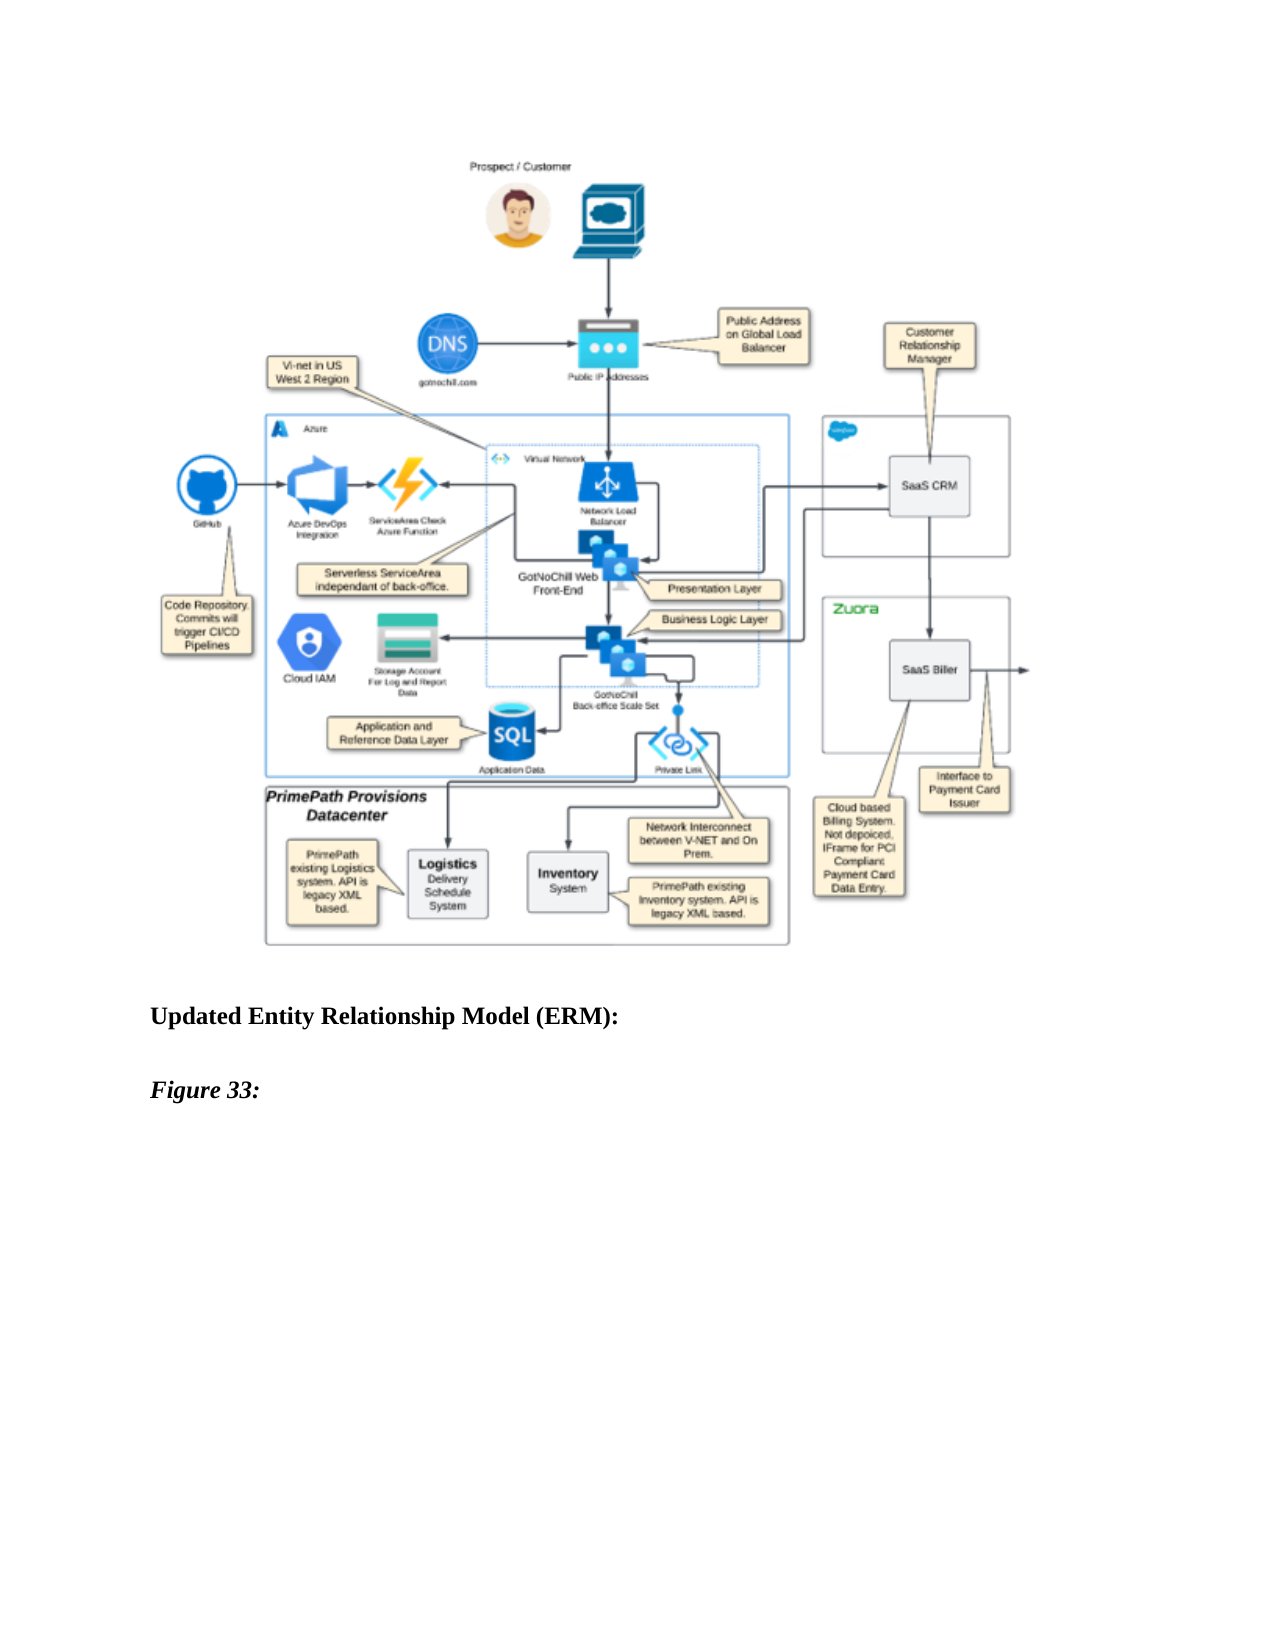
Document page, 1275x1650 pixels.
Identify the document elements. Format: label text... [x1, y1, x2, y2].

text Figure 33: [150, 1075, 1125, 1104]
text Updated Entity Relationship Model (ERM): [150, 1001, 1125, 1030]
picture [150, 150, 1066, 957]
